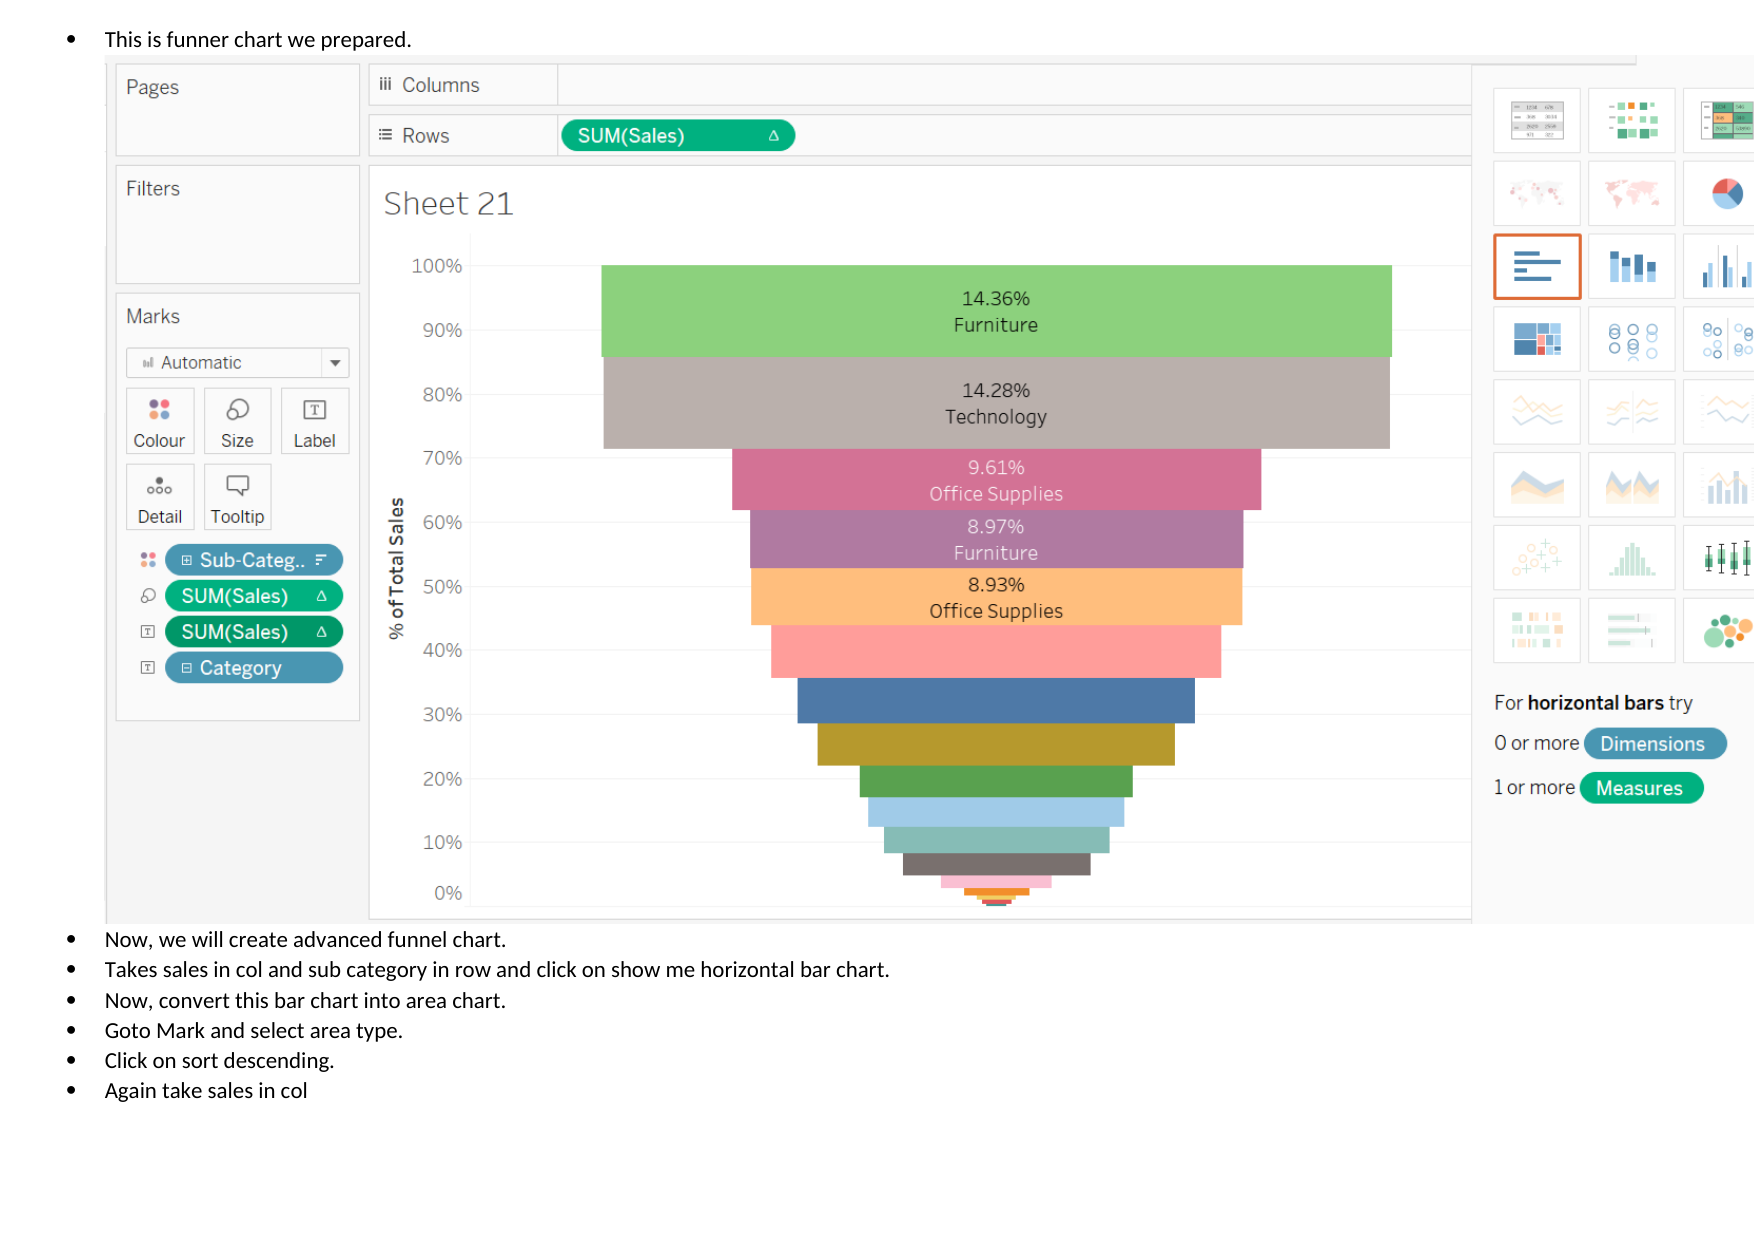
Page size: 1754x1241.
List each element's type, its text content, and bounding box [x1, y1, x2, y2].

list Now, convert this bar chart into area chart. [67, 986, 1724, 1014]
list Again take sales in col [67, 1076, 1724, 1104]
list Now, we will create advanced funnel chart. [67, 925, 1724, 953]
picture [104, 55, 1754, 924]
list Goto Mark and select area type. [67, 1016, 1724, 1044]
list Click on sort descending. [67, 1046, 1724, 1074]
list Takes sales in col and sub category in row and click on show me horizontal bar chart. [67, 956, 1724, 983]
